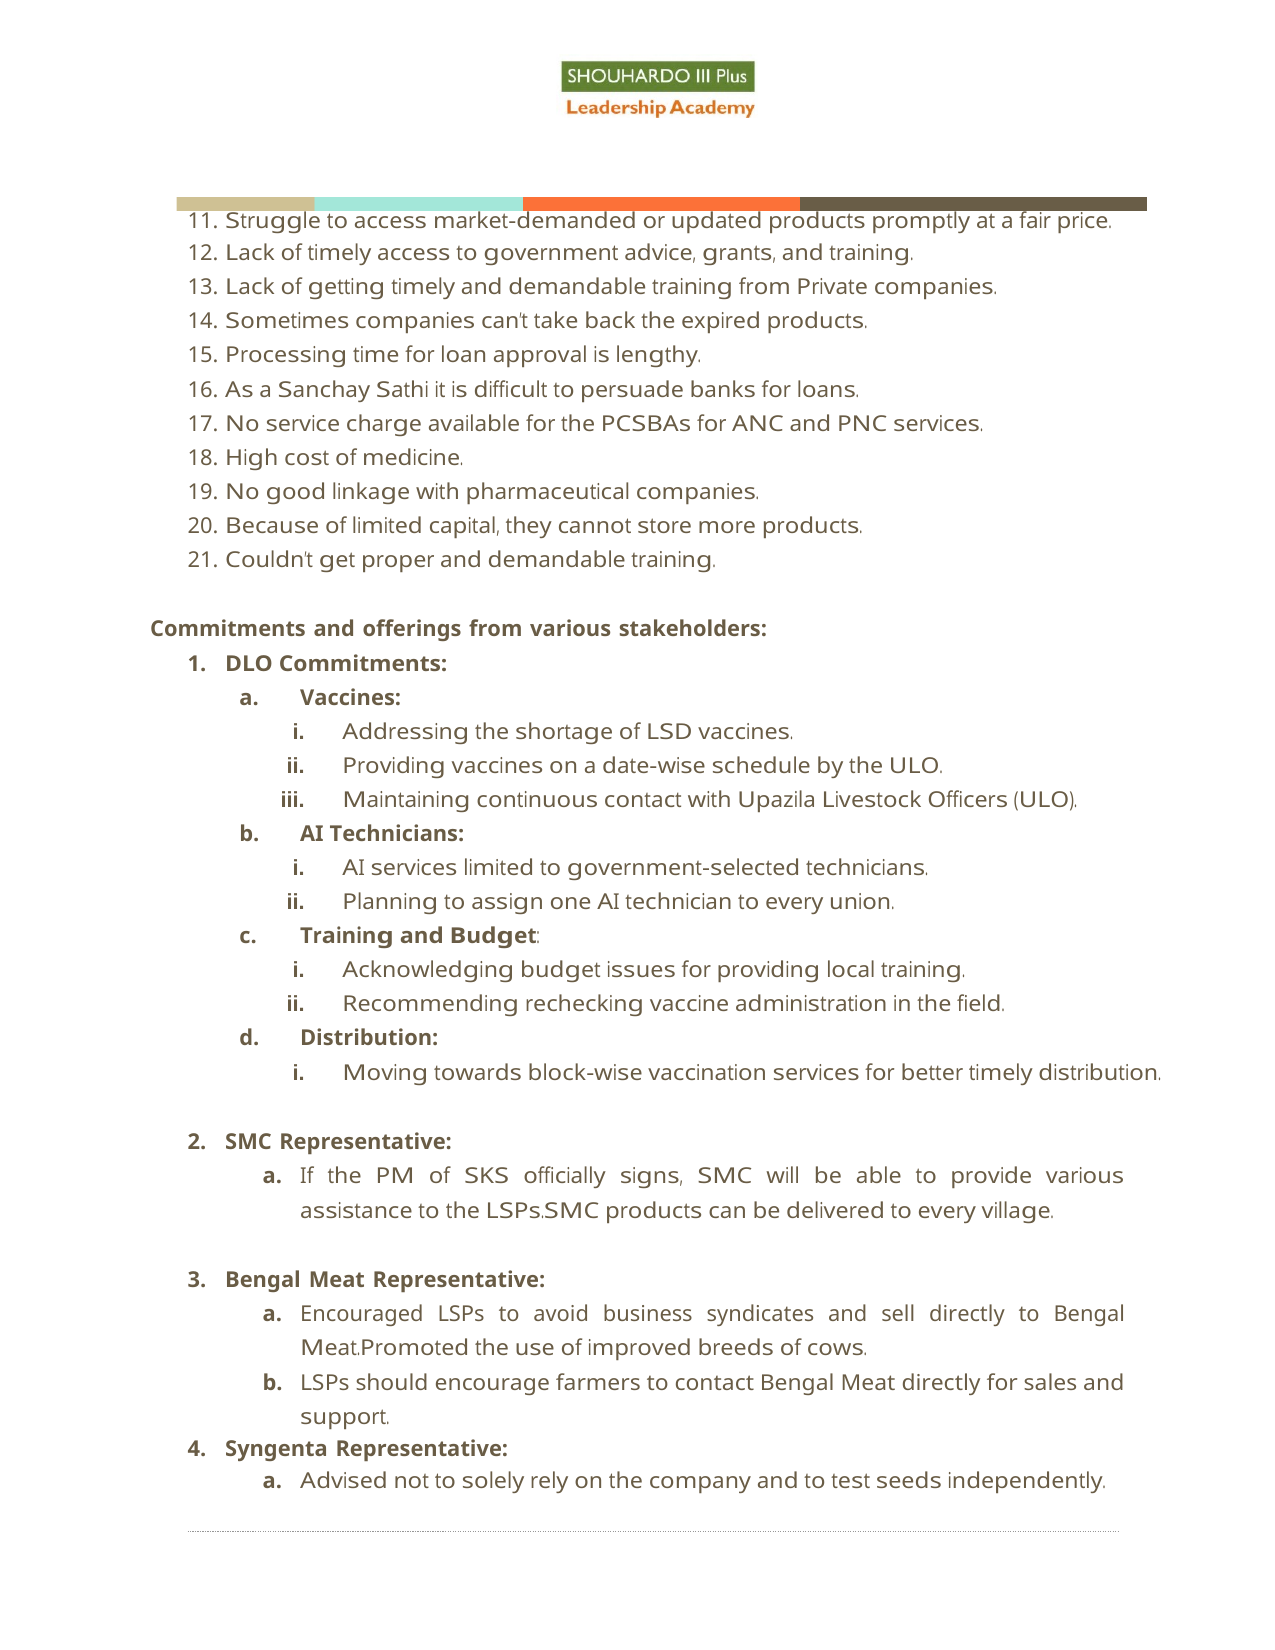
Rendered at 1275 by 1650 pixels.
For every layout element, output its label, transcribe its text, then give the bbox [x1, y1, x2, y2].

picture [556, 54, 758, 118]
list Sometimes companies can’t take back the expired products. [187, 305, 1196, 335]
list Planning to assign one AI technician to every union. [286, 886, 1196, 916]
list Moving towards block-wise vaccination services for better timely distribution. [292, 1056, 1196, 1086]
subtitle Distribution: [239, 1022, 1196, 1052]
list Processing time for loan approval is lengthy. [187, 339, 1196, 369]
list Acknowledging budget issues for providing local training. [292, 954, 1196, 984]
picture [176, 197, 1147, 211]
subtitle AI Technicians: [239, 818, 1196, 848]
list High cost of medicine. [187, 442, 1196, 471]
subtitle SMC Representative: [187, 1126, 1196, 1156]
subtitle Training and Budget: [239, 920, 1196, 950]
list Providing vaccines on a date-wise schedule by the ULO. [286, 750, 1196, 779]
list Advised not to solely rely on the company and to test seeds independently. [262, 1465, 1196, 1495]
list Addressing the shortage of LSD vaccines. [292, 716, 1196, 746]
list Maintaining continuous contact with Upazila Livestock Oﬃcers (ULO). [280, 784, 1196, 814]
list Encouraged LSPs to avoid business syndicates and sell directly to Bengal Meat.Promoted the use of improved breeds of cows. [262, 1298, 1125, 1362]
list No good linkage with pharmaceutical companies. [187, 476, 1196, 506]
list No service charge available for the PCSBAs for ANC and PNC services. [187, 408, 1196, 437]
subtitle Commitments and oﬀerings from various stakeholders: [150, 613, 1196, 643]
subtitle Syngenta Representative: [187, 1436, 1196, 1461]
list Couldn’t get proper and demandable training. [187, 544, 1196, 574]
list If the PM of SKS oﬃcially signs, SMC will be able to provide various assistance to the LSPs.SMC products can be delivered to every village. [262, 1160, 1124, 1224]
list LSPs should encourage farmers to contact Bengal Meat directly for sales and support. [262, 1367, 1125, 1431]
list AI services limited to government-selected technicians. [292, 852, 1196, 882]
list Lack of timely access to government advice, grants, and training. [187, 237, 1196, 267]
list DLO Commitments: [187, 648, 1196, 677]
list Lack of getting timely and demandable training from Private companies. [187, 271, 1196, 301]
list Because of limited capital, they cannot store more products. [187, 510, 1196, 539]
subtitle Bengal Meat Representative: [187, 1264, 1196, 1293]
list As a Sanchay Sathi it is diﬃcult to persuade banks for loans. [187, 373, 1196, 403]
subtitle Vaccines: [239, 682, 1196, 711]
list Recommending rechecking vaccine administration in the ﬁeld. [286, 988, 1196, 1018]
